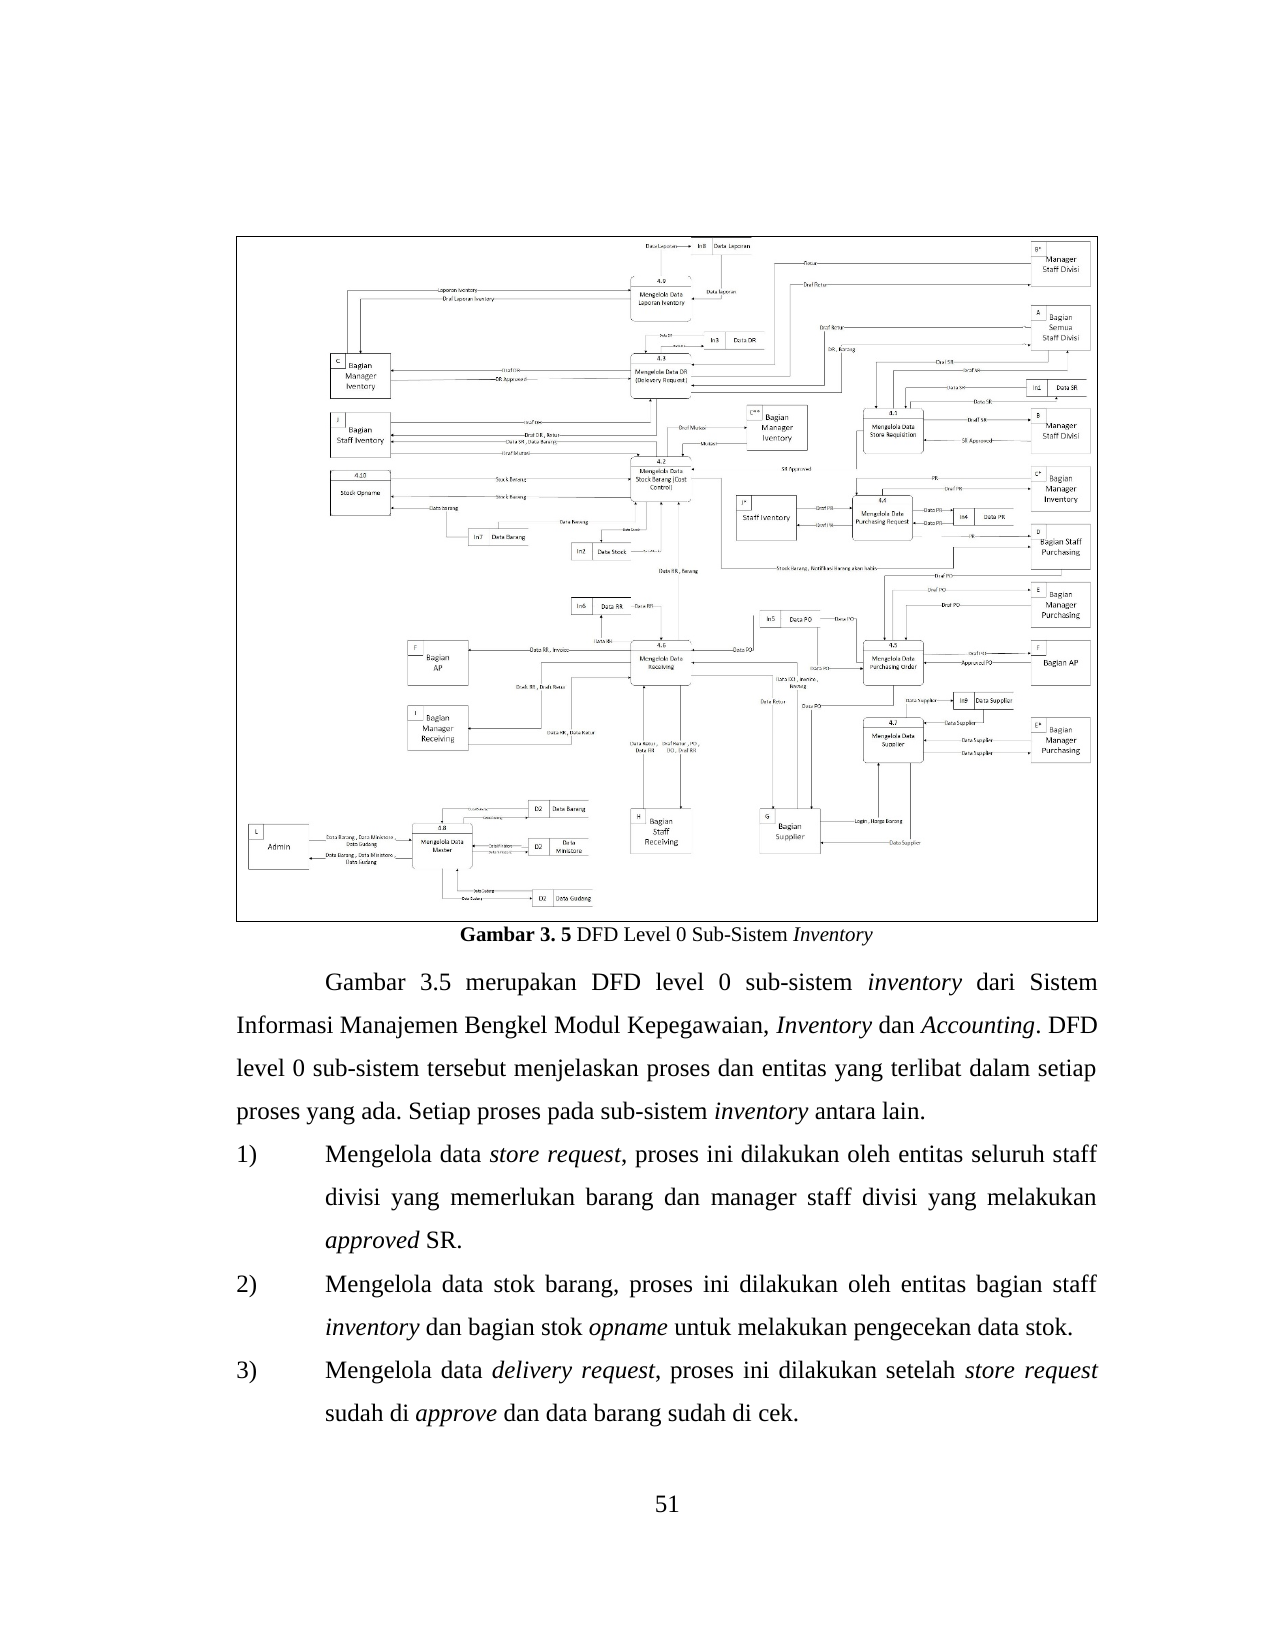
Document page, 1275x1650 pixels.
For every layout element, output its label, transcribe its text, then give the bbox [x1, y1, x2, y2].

list Mengelola data store request, proses ini dilakukan oleh entitas seluruh staff divisi yang memerlukan barang dan manager staff divisi yang melakukan approved SR. [236, 1139, 1098, 1254]
text Gambar 3.5 merupakan DFD level 0 sub-sistem inventory dari Sistem Informasi Manajemen Bengkel Modul Kepegawaian, Inventory dan Accounting. DFD level 0 sub-sistem tersebut menjelaskan proses dan entitas yang terlibat dalam setiap proses yang ada. Setiap proses pada sub-sistem inventory antara lain. [236, 967, 1098, 1125]
list Mengelola data stok barang, proses ini dilakukan oleh entitas bagian staff inventory dan bagian stok opname untuk melakukan pengecekan data stok. [236, 1269, 1098, 1341]
table_header [237, 237, 1097, 921]
text Gambar 3. 5 DFD Level 0 Sub-Sistem Inventory [236, 922, 1098, 946]
list Mengelola data delivery request, proses ini dilakukan setelah store request sudah di approve dan data barang sudah di cek. [236, 1355, 1098, 1427]
picture [248, 237, 1091, 907]
